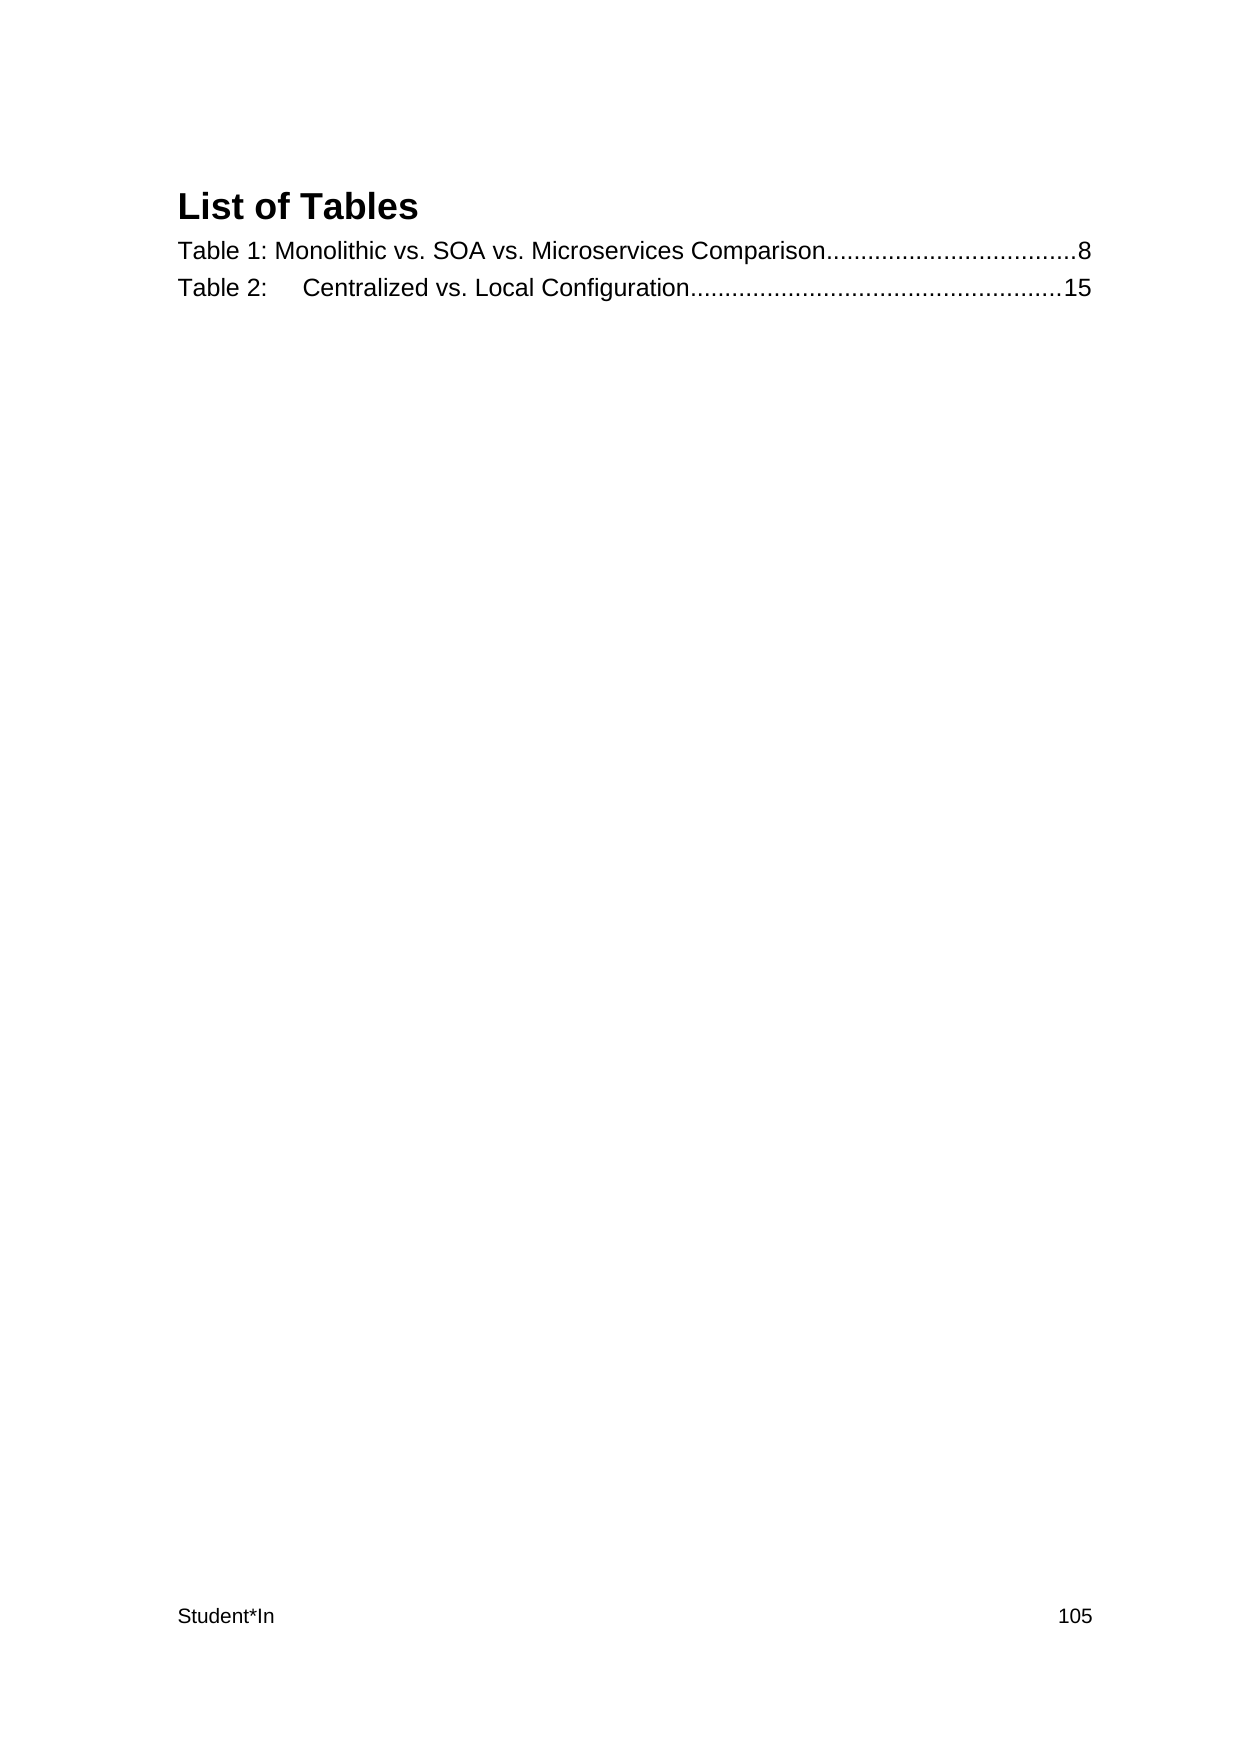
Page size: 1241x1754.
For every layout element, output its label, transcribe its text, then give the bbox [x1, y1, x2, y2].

text List of Tables [177, 177, 1092, 227]
text Table 2: Centralized vs. Local Configuration 15 [177, 273, 1092, 302]
text Table 1: Monolithic vs. SOA vs. Microservices Comparison 8 [177, 236, 1092, 265]
